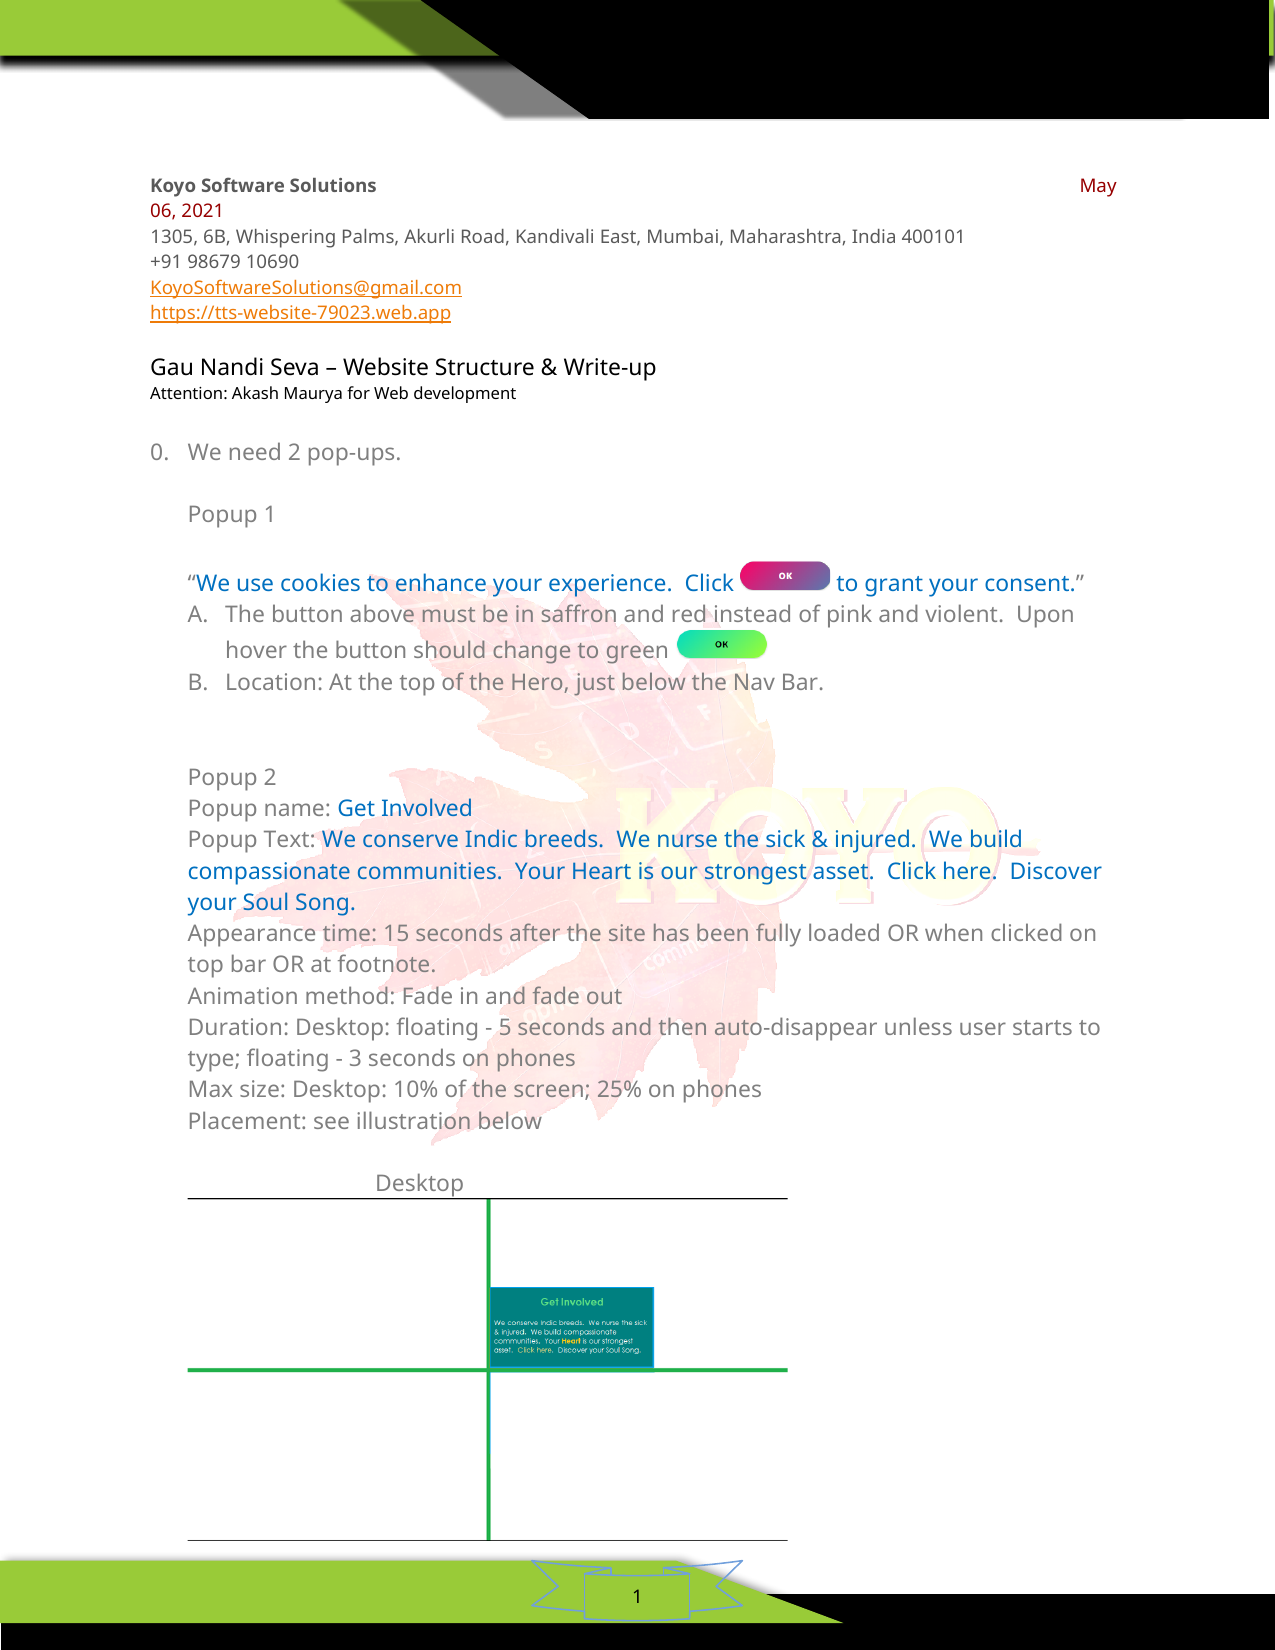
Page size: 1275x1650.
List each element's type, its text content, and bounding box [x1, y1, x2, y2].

picture [675, 628, 769, 659]
text Koyo Software Solutions May 06, 2021 [150, 172, 1125, 223]
list Popup Text: We conserve Indic breeds. We nurse the sick & injured. We build compassionate communities. Your Heart is our strongest asset. Click here. Discover your Soul Song. [187, 823, 1125, 917]
text 1305, 6B, Whispering Palms, Akurli Road, Kandivali East, Mumbai, Maharashtra, India 400101 [150, 223, 1125, 248]
list Max size: Desktop: 10% of the screen; 25% on phones [187, 1073, 1125, 1104]
text +91 98679 10690 [150, 248, 1125, 274]
list Animation method: Fade in and fade out [187, 979, 1125, 1011]
text Attention: Akash Maurya for Web development [150, 382, 1125, 404]
list We need 2 pop-ups. [150, 436, 1125, 467]
text https://tts-website-79023.web.app [150, 299, 1125, 325]
picture [740, 560, 831, 591]
text KoyoSoftwareSolutions@gmail.com [150, 274, 1125, 299]
list Location: At the top of the Hero, just below the Nav Bar. [187, 666, 1125, 697]
list Duration: Desktop: floating - 5 seconds and then auto-disappear unless user starts to type; floating - 3 seconds on phones [187, 1011, 1125, 1073]
list The button above must be in saffron and red instead of pink and violent. Upon hover the button should change to green [187, 598, 1125, 666]
list Desktop [337, 1167, 1125, 1198]
list Popup name: Get Involved [187, 792, 1125, 823]
list “We use cookies to enhance your experience. Click to grant your consent.” [187, 561, 1125, 598]
text Gau Nandi Seva – Website Structure & Write-up [150, 351, 1125, 382]
list Popup 2 [187, 761, 1125, 792]
list Popup 1 [187, 498, 1125, 529]
list Appearance time: 15 seconds after the site has been fully loaded OR when clicked on top bar OR at footnote. [187, 917, 1125, 979]
list Placement: see illustration below [187, 1104, 1125, 1136]
picture [187, 1198, 788, 1541]
